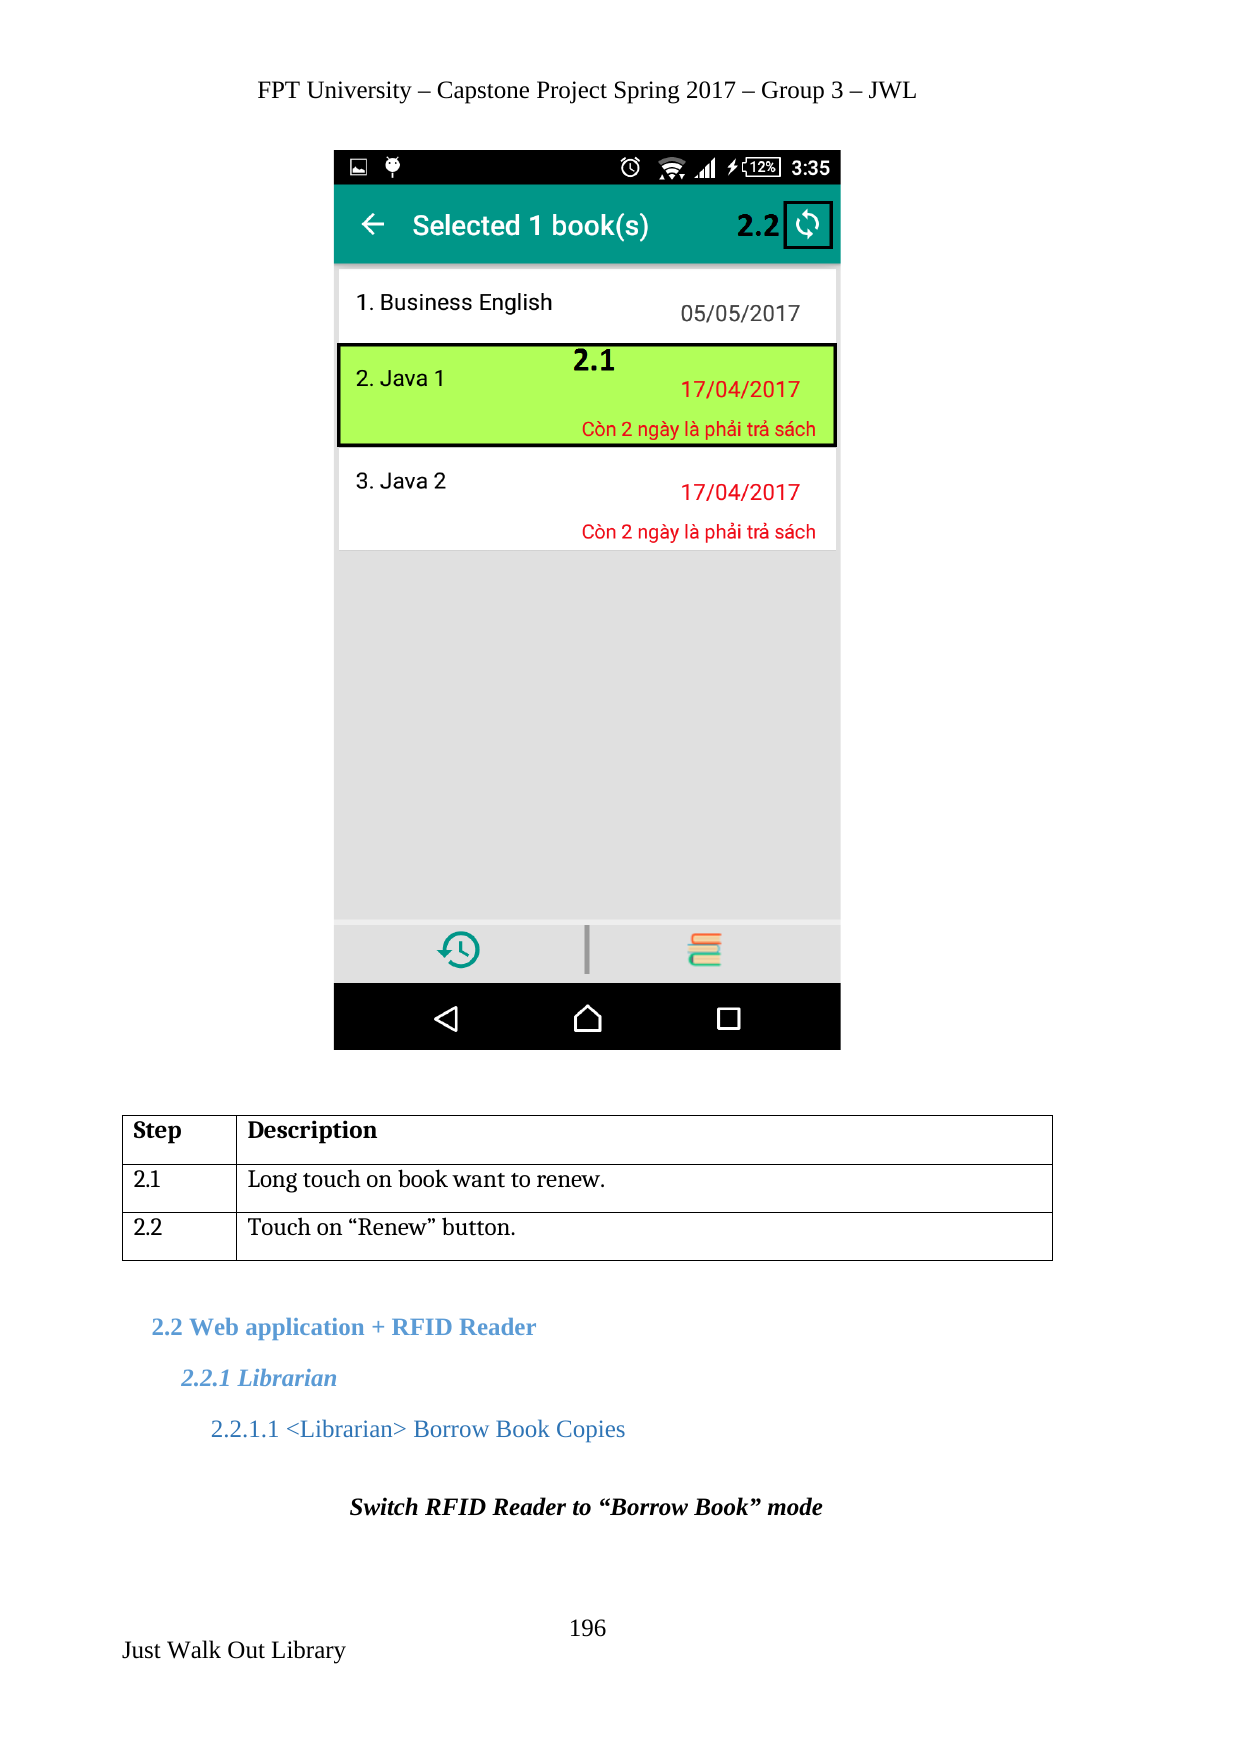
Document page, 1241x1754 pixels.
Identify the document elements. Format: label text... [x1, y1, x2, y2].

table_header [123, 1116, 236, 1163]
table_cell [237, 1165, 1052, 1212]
subtitle 2.2.1 Librarian [181, 1363, 1053, 1392]
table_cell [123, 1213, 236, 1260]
subtitle 2.2.1.1 <Librarian> Borrow Book Copies [211, 1414, 1053, 1443]
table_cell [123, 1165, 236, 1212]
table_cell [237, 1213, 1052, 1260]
picture [333, 150, 841, 1050]
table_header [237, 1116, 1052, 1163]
subtitle 2.2 Web application + RFID Reader [151, 1312, 1053, 1341]
text Switch RFID Reader to “Borrow Book” mode [122, 1492, 1053, 1521]
